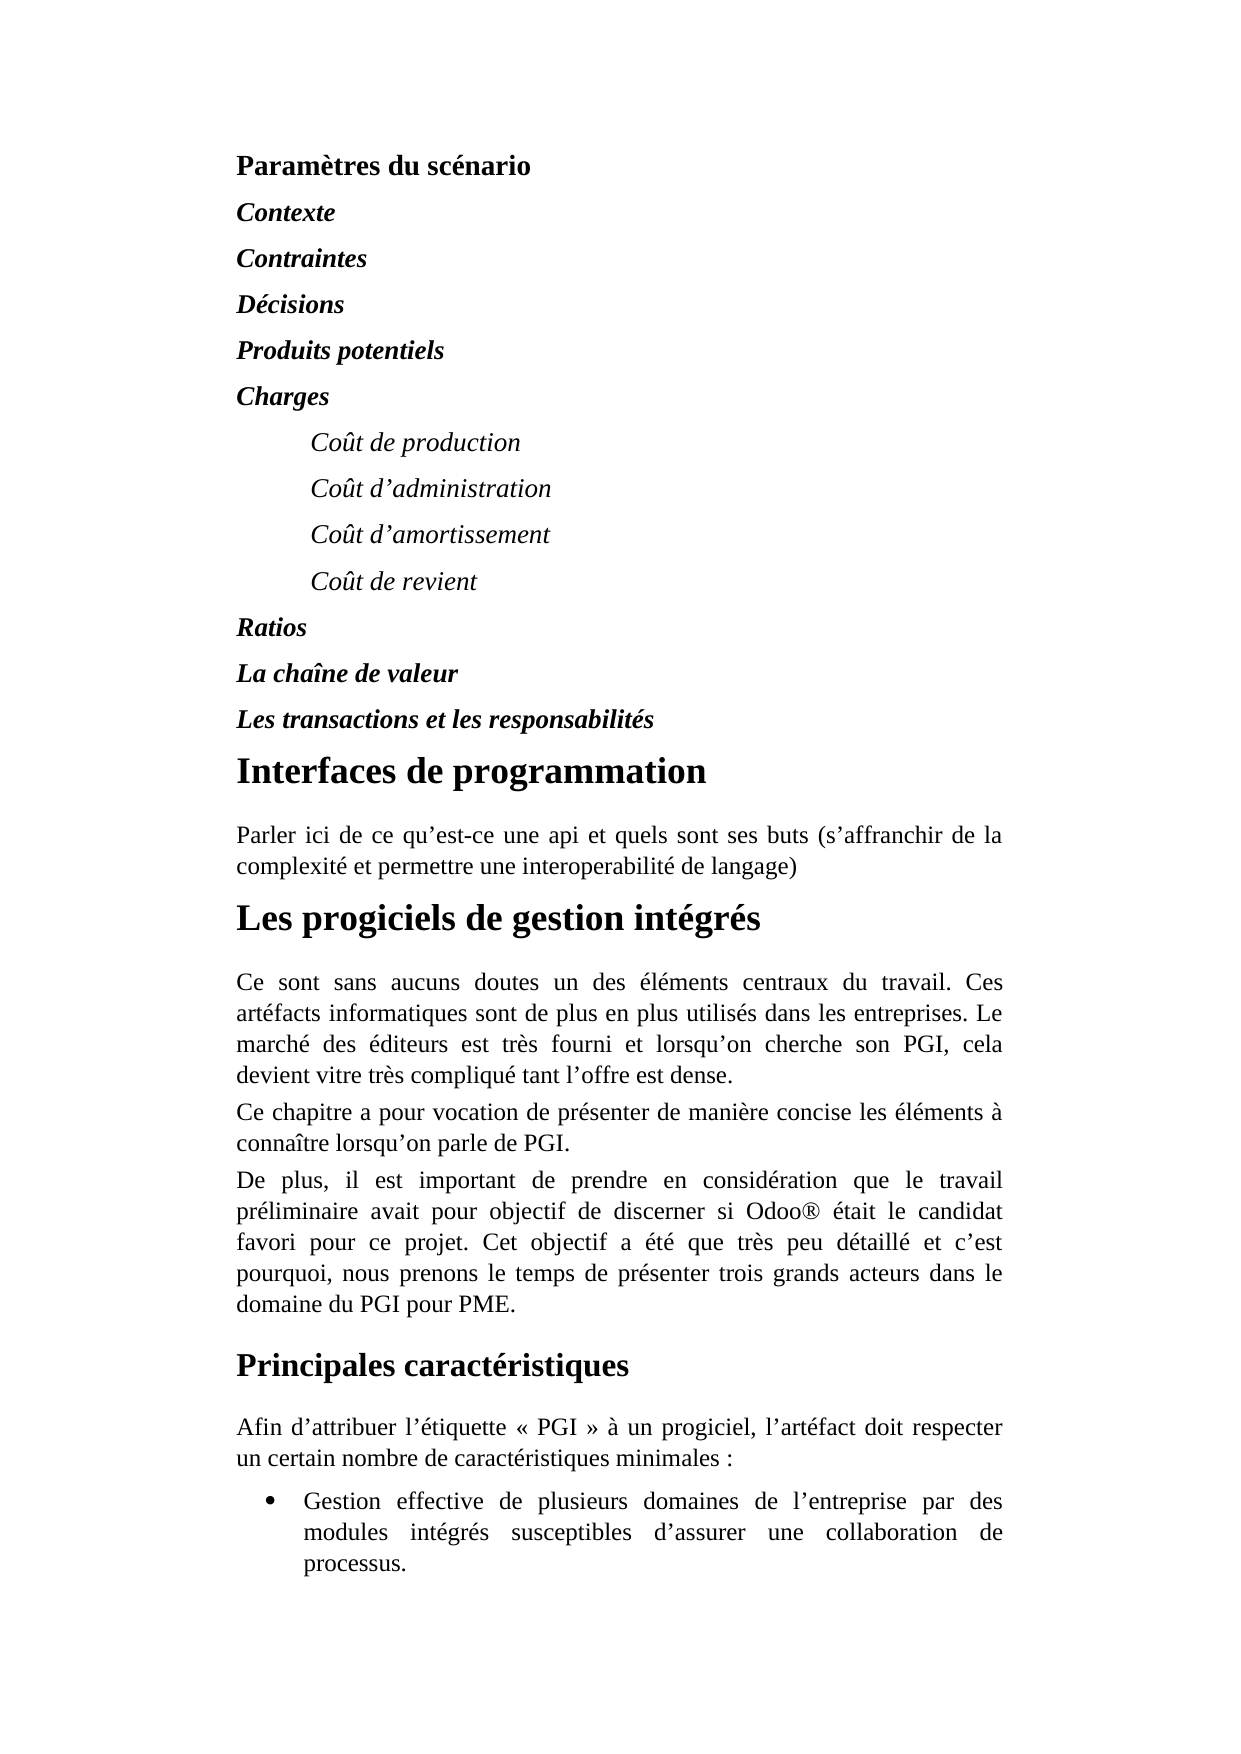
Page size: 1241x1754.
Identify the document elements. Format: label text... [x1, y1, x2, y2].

text Interfaces de programmation [236, 749, 1004, 792]
text Coût d’administration [310, 473, 1004, 504]
text La chaîne de valeur [236, 657, 1004, 688]
text Coût de production [310, 427, 1004, 458]
text Décisions [236, 288, 1004, 319]
list Gestion effective de plusieurs domaines de l’entreprise par des modules intégrés susceptibles d’assurer une collaboration de processus. [266, 1486, 1004, 1577]
text Ratios [236, 611, 1004, 642]
text Ce chapitre a pour vocation de présenter de manière concise les éléments à connaître lorsqu’on parle de PGI. [236, 1097, 1004, 1157]
text Produits potentiels [236, 334, 1004, 366]
text Les progiciels de gestion intégrés [236, 895, 1004, 938]
text Ce sont sans aucuns doutes un des éléments centraux du travail. Ces artéfacts informatiques sont de plus en plus utilisés dans les entreprises. Le marché des éditeurs est très fourni et lorsqu’on cherche son PGI, cela devient vitre très compliqué tant l’offre est dense. [236, 967, 1004, 1088]
text Contexte [236, 196, 1004, 227]
text De plus, il est important de prendre en considération que le travail préliminaire avait pour objectif de discerner si Odoo® était le candidat favori pour ce projet. Cet objectif a été que très peu détaillé et c’est pourquoi, nous prenons le temps de présenter trois grands acteurs dans le domaine du PGI pour PME. [236, 1165, 1004, 1318]
text Coût d’amortissement [310, 519, 1004, 550]
text Afin d’attribuer l’étiquette « PGI » à un progiciel, l’artéfact doit respecter un certain nombre de caractéristiques minimales : [236, 1412, 1004, 1472]
text Principales caractéristiques [236, 1346, 1004, 1384]
text Paramètres du scénario [236, 148, 1004, 181]
text Charges [236, 381, 1004, 412]
text Coût de revient [310, 565, 1004, 596]
text Parler ici de ce qu’est-ce une api et quels sont ses buts (s’affranchir de la complexité et permettre une interoperabilité de langage) [236, 820, 1004, 880]
text Les transactions et les responsabilités [236, 703, 1004, 734]
text Contraintes [236, 242, 1004, 273]
